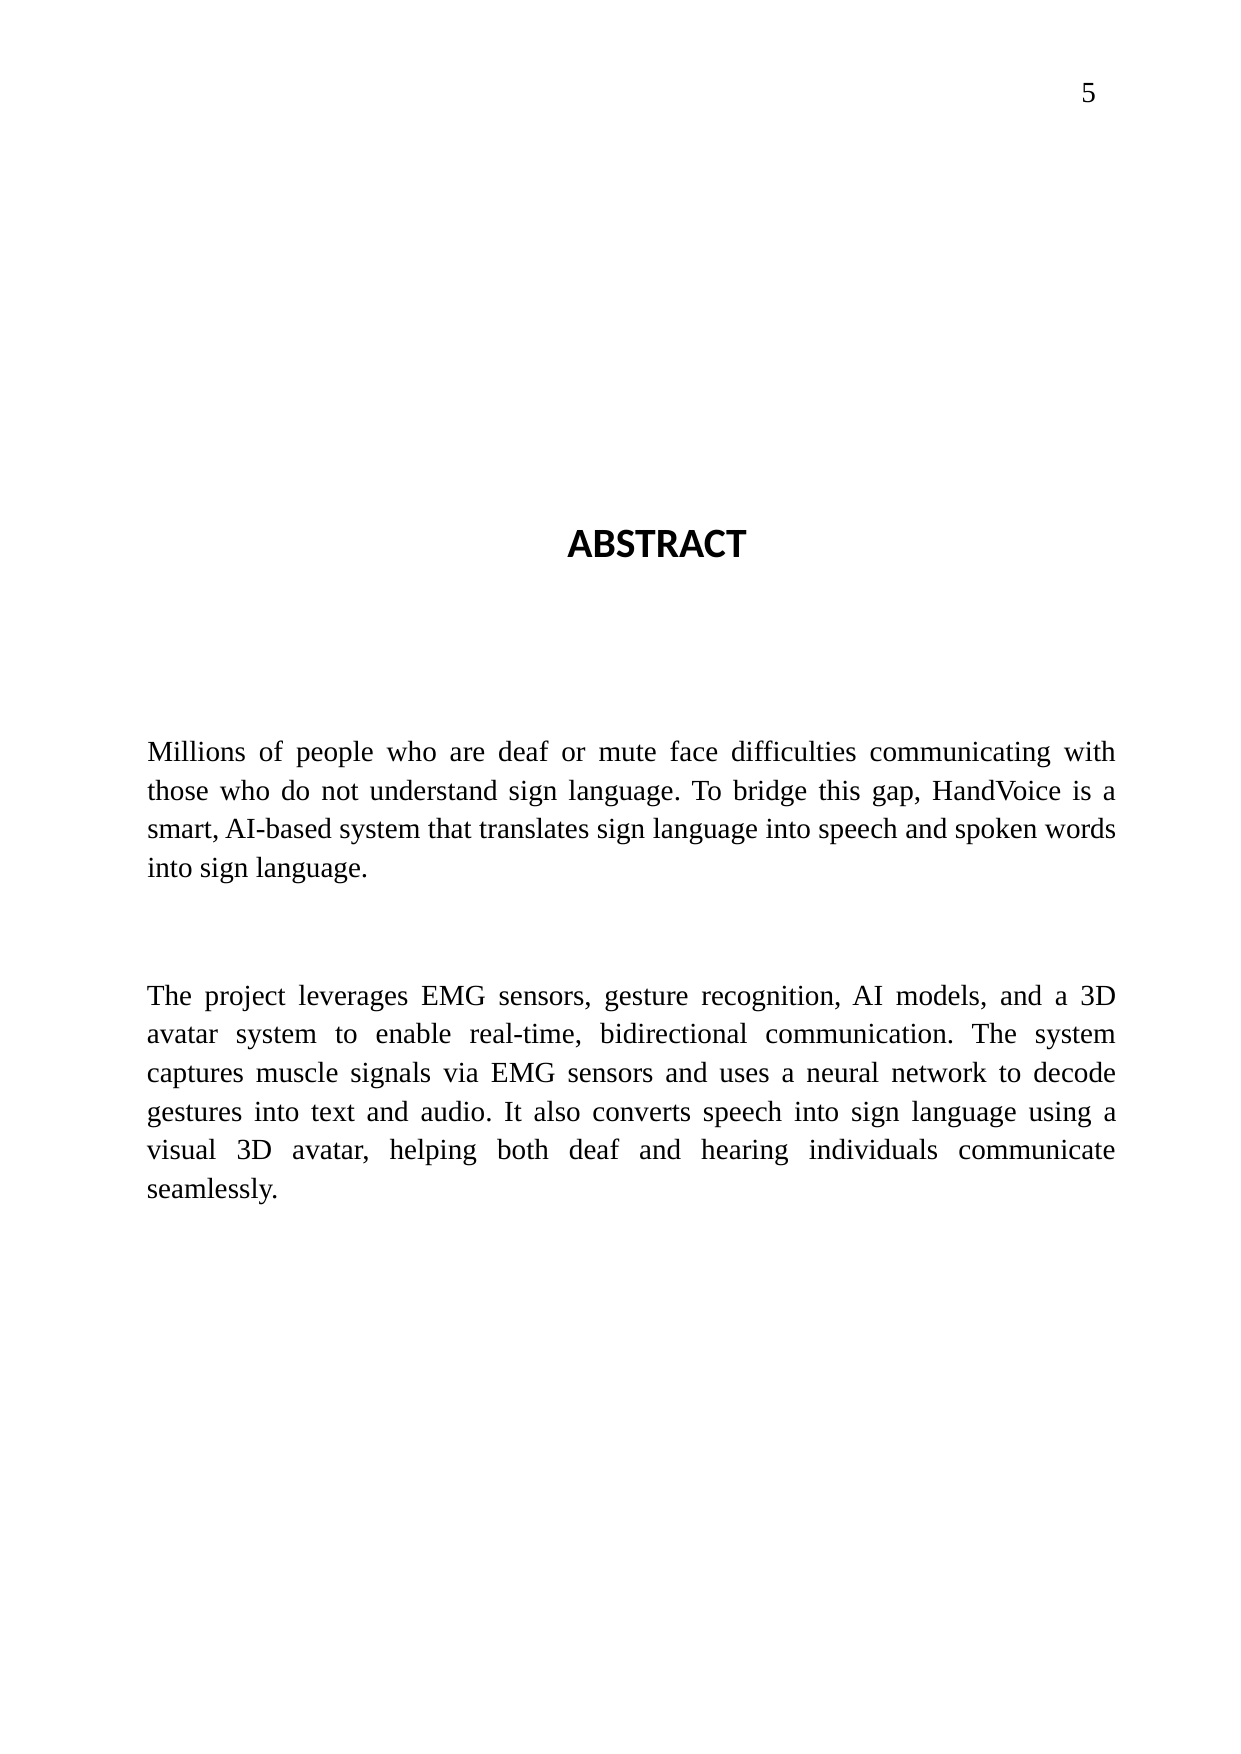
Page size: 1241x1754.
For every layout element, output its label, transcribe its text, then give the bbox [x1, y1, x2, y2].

text Millions of people who are deaf or mute face difficulties communicating with those who do not understand sign language. To bridge this gap, HandVoice is a smart, AI-based system that translates sign language into speech and spoken words into sign language. [147, 734, 1117, 883]
text The project leverages EMG sensors, gesture recognition, AI models, and a 3D avatar system to enable real-time, bidirectional communication. The system captures muscle signals via EMG sensors and uses a neural network to decode gestures into text and audio. It also converts speech into sign language using a visual 3D avatar, helping both deaf and hearing individuals communicate seamlessly. [147, 978, 1117, 1204]
list ABSTRACT [222, 517, 1092, 568]
